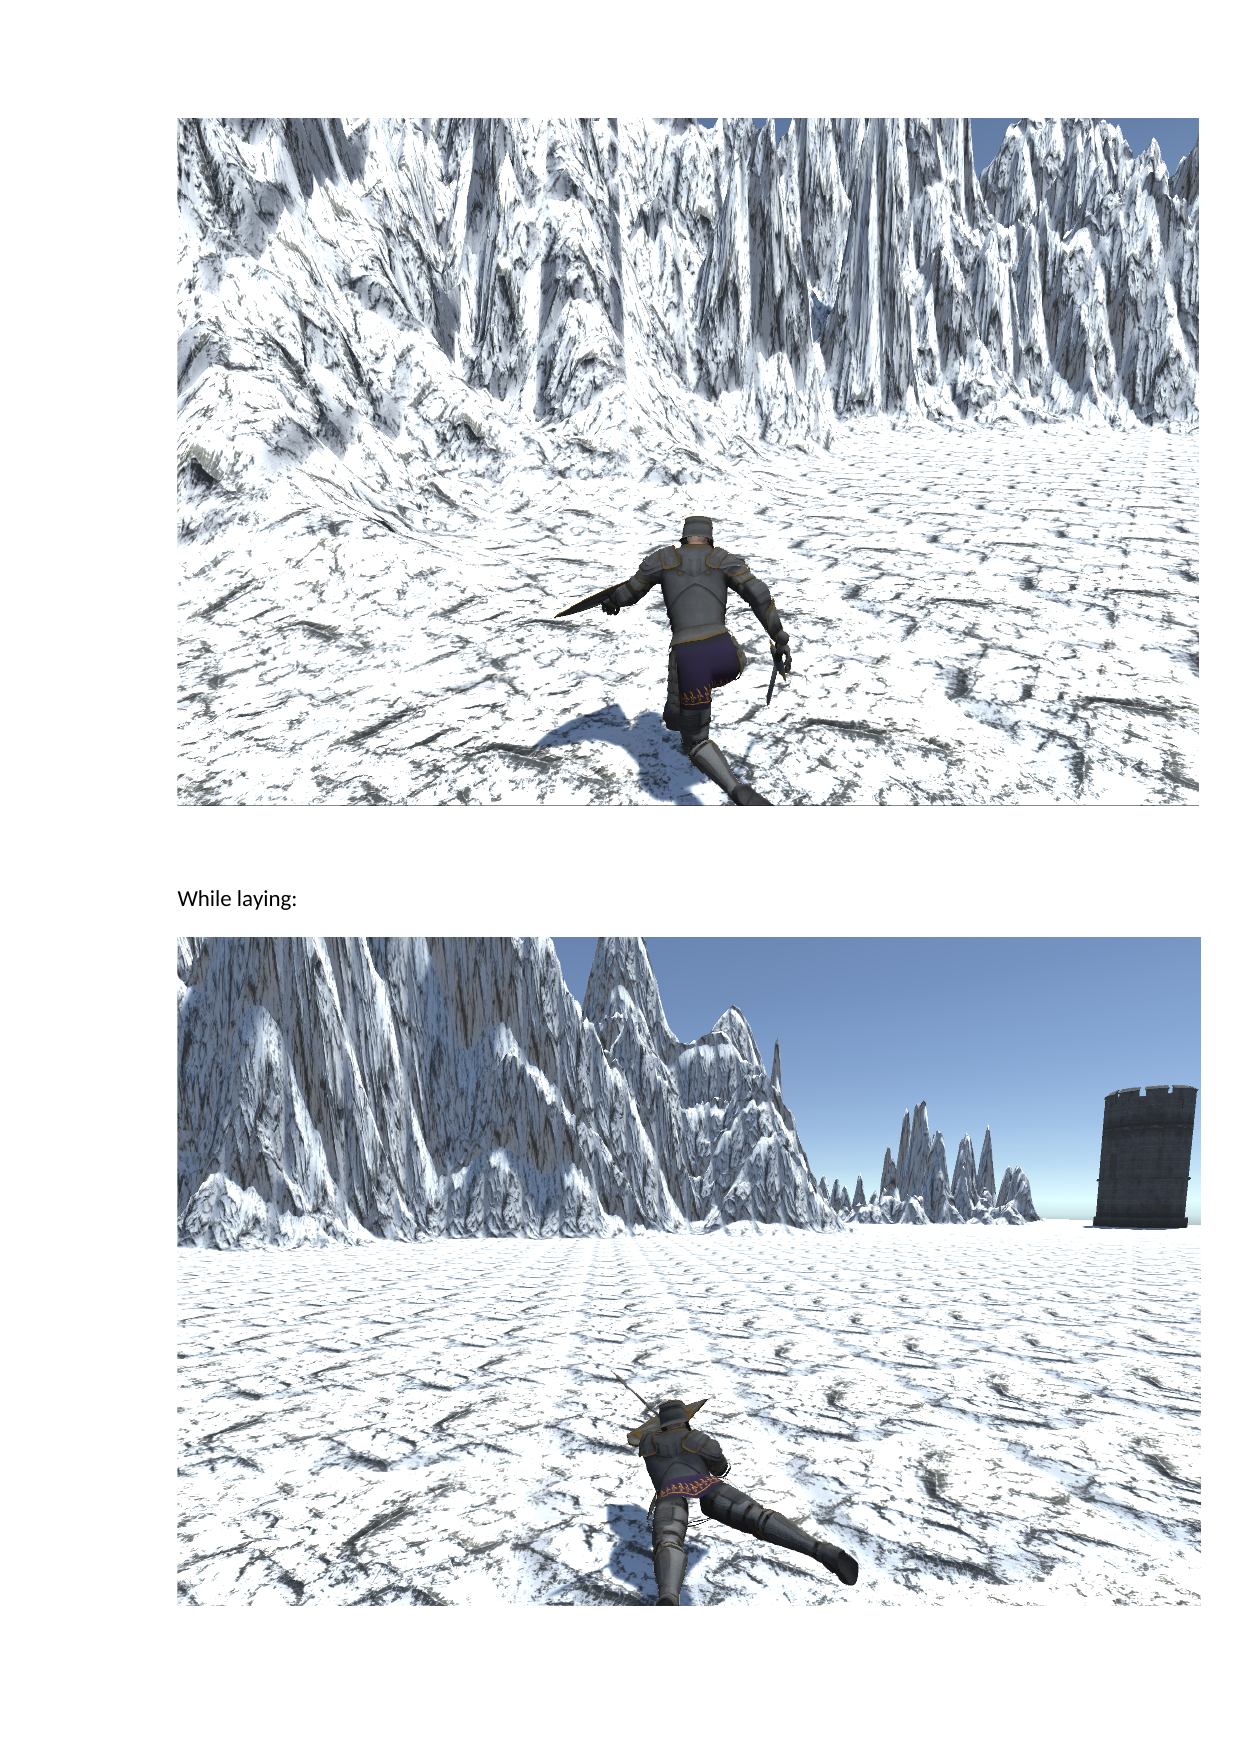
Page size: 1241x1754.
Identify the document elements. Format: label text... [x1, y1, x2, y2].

picture [177, 118, 1199, 806]
picture [177, 937, 1201, 1606]
text While laying: [177, 884, 1152, 912]
